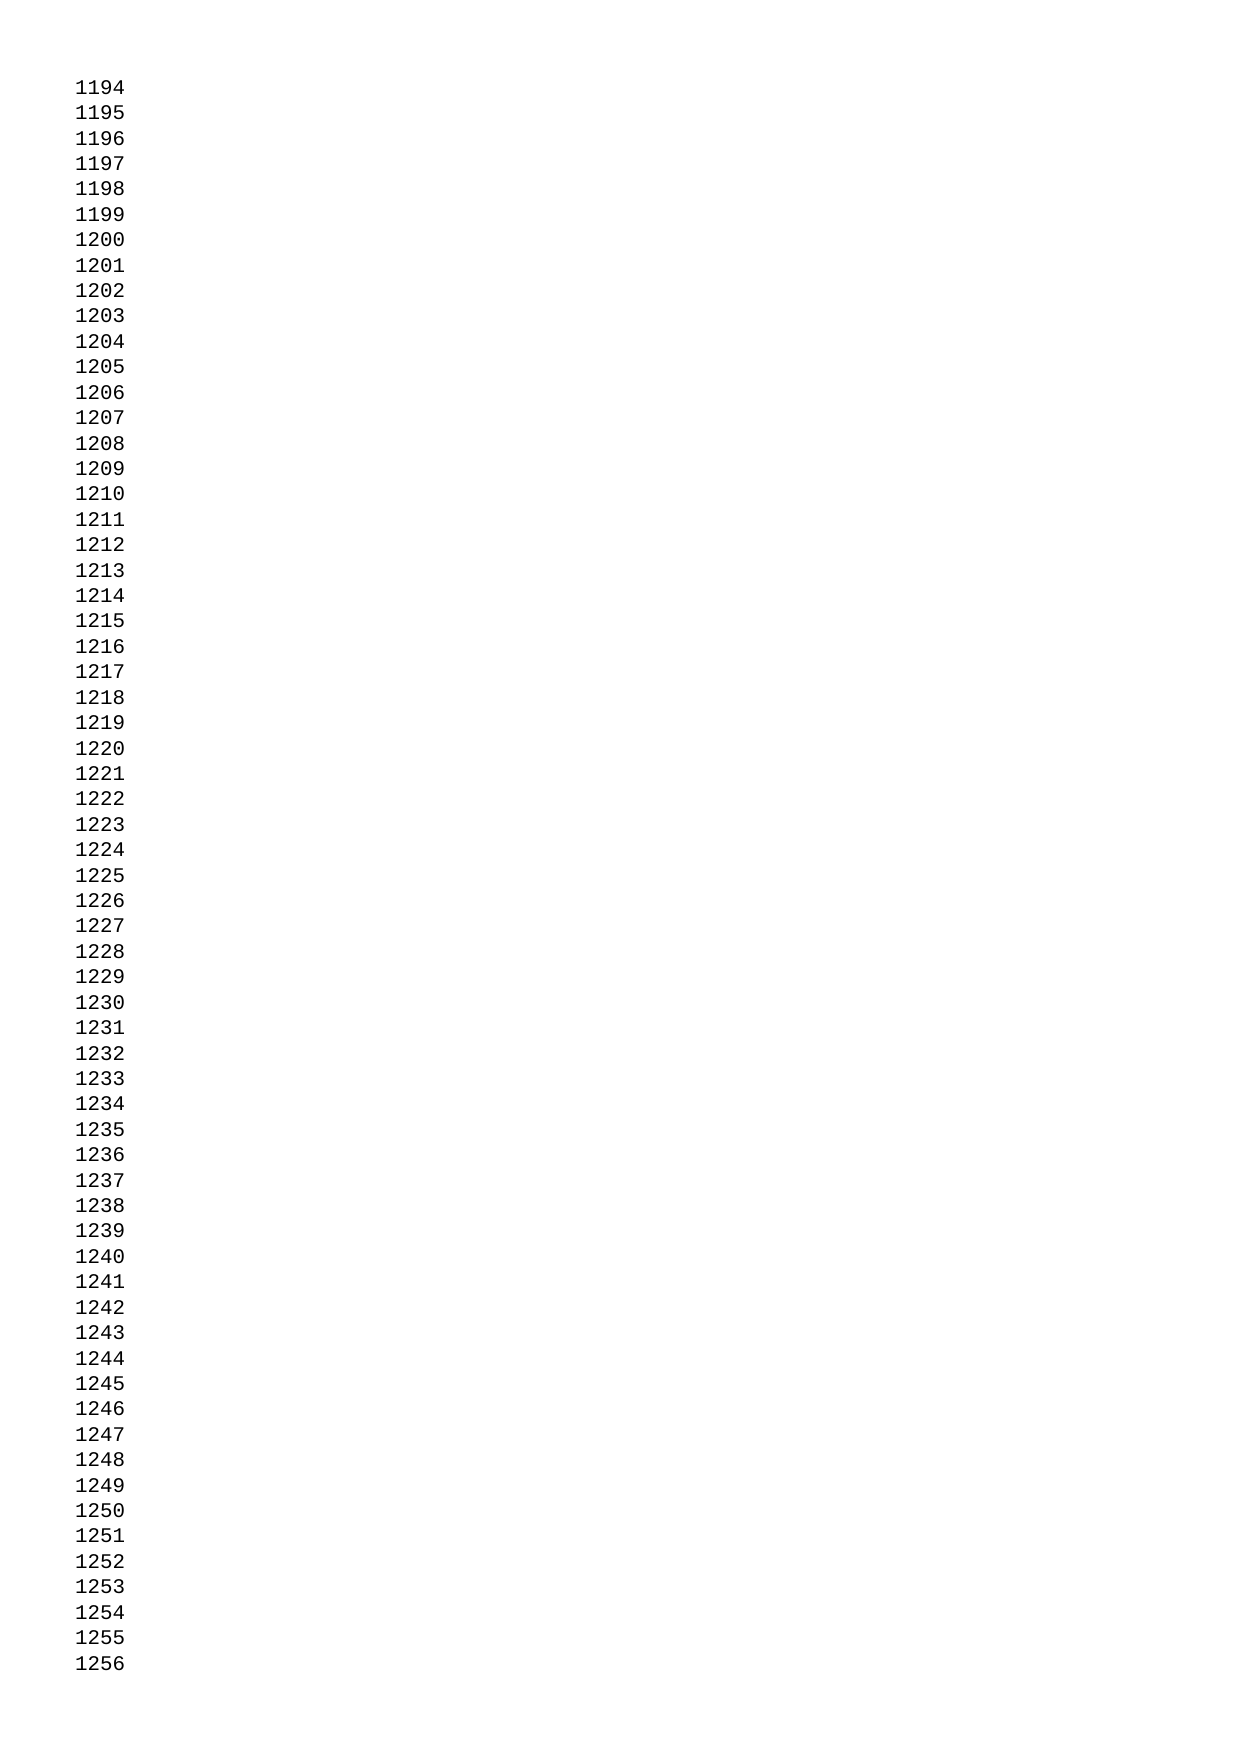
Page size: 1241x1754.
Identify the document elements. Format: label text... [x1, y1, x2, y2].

text 1229 [75, 964, 1165, 990]
text 1211 [75, 507, 1165, 532]
text 1207 [75, 405, 1165, 431]
text 1204 [75, 329, 1165, 354]
text 1233 [75, 1066, 1165, 1092]
text 1214 [75, 583, 1165, 609]
text 1247 [75, 1422, 1165, 1447]
text 1230 [75, 990, 1165, 1015]
text 1232 [75, 1041, 1165, 1066]
text 1248 [75, 1447, 1165, 1473]
text 1208 [75, 431, 1165, 456]
text 1217 [75, 659, 1165, 685]
text 1241 [75, 1269, 1165, 1295]
text 1254 [75, 1600, 1165, 1625]
text 1215 [75, 609, 1165, 634]
text 1224 [75, 837, 1165, 863]
text 1218 [75, 685, 1165, 710]
text 1213 [75, 558, 1165, 583]
text 1221 [75, 761, 1165, 787]
text 1253 [75, 1574, 1165, 1600]
text 1194 [75, 75, 1165, 100]
text 1201 [75, 253, 1165, 278]
text 1251 [75, 1524, 1165, 1549]
text 1255 [75, 1625, 1165, 1651]
text 1209 [75, 456, 1165, 482]
text 1246 [75, 1397, 1165, 1422]
text 1237 [75, 1168, 1165, 1193]
text 1203 [75, 304, 1165, 329]
text 1195 [75, 100, 1165, 126]
text 1220 [75, 736, 1165, 761]
text 1227 [75, 914, 1165, 939]
text 1242 [75, 1295, 1165, 1320]
text 1252 [75, 1549, 1165, 1574]
text 1222 [75, 787, 1165, 812]
text 1226 [75, 888, 1165, 914]
text 1244 [75, 1346, 1165, 1371]
text 1212 [75, 532, 1165, 558]
text 1216 [75, 634, 1165, 659]
text 1210 [75, 482, 1165, 507]
text 1250 [75, 1498, 1165, 1524]
text 1205 [75, 354, 1165, 380]
text 1196 [75, 126, 1165, 151]
text 1240 [75, 1244, 1165, 1269]
text 1245 [75, 1371, 1165, 1397]
text 1238 [75, 1193, 1165, 1219]
text 1231 [75, 1015, 1165, 1041]
text 1249 [75, 1473, 1165, 1498]
text 1202 [75, 278, 1165, 304]
text 1228 [75, 939, 1165, 964]
text 1239 [75, 1219, 1165, 1244]
text 1197 [75, 151, 1165, 177]
text 1219 [75, 710, 1165, 736]
text 1243 [75, 1320, 1165, 1346]
text 1198 [75, 177, 1165, 202]
text 1225 [75, 863, 1165, 888]
text 1234 [75, 1092, 1165, 1117]
text 1236 [75, 1142, 1165, 1168]
text 1256 [75, 1651, 1165, 1676]
text 1199 [75, 202, 1165, 227]
text 1200 [75, 227, 1165, 253]
text 1223 [75, 812, 1165, 837]
text 1206 [75, 380, 1165, 405]
text 1235 [75, 1117, 1165, 1142]
